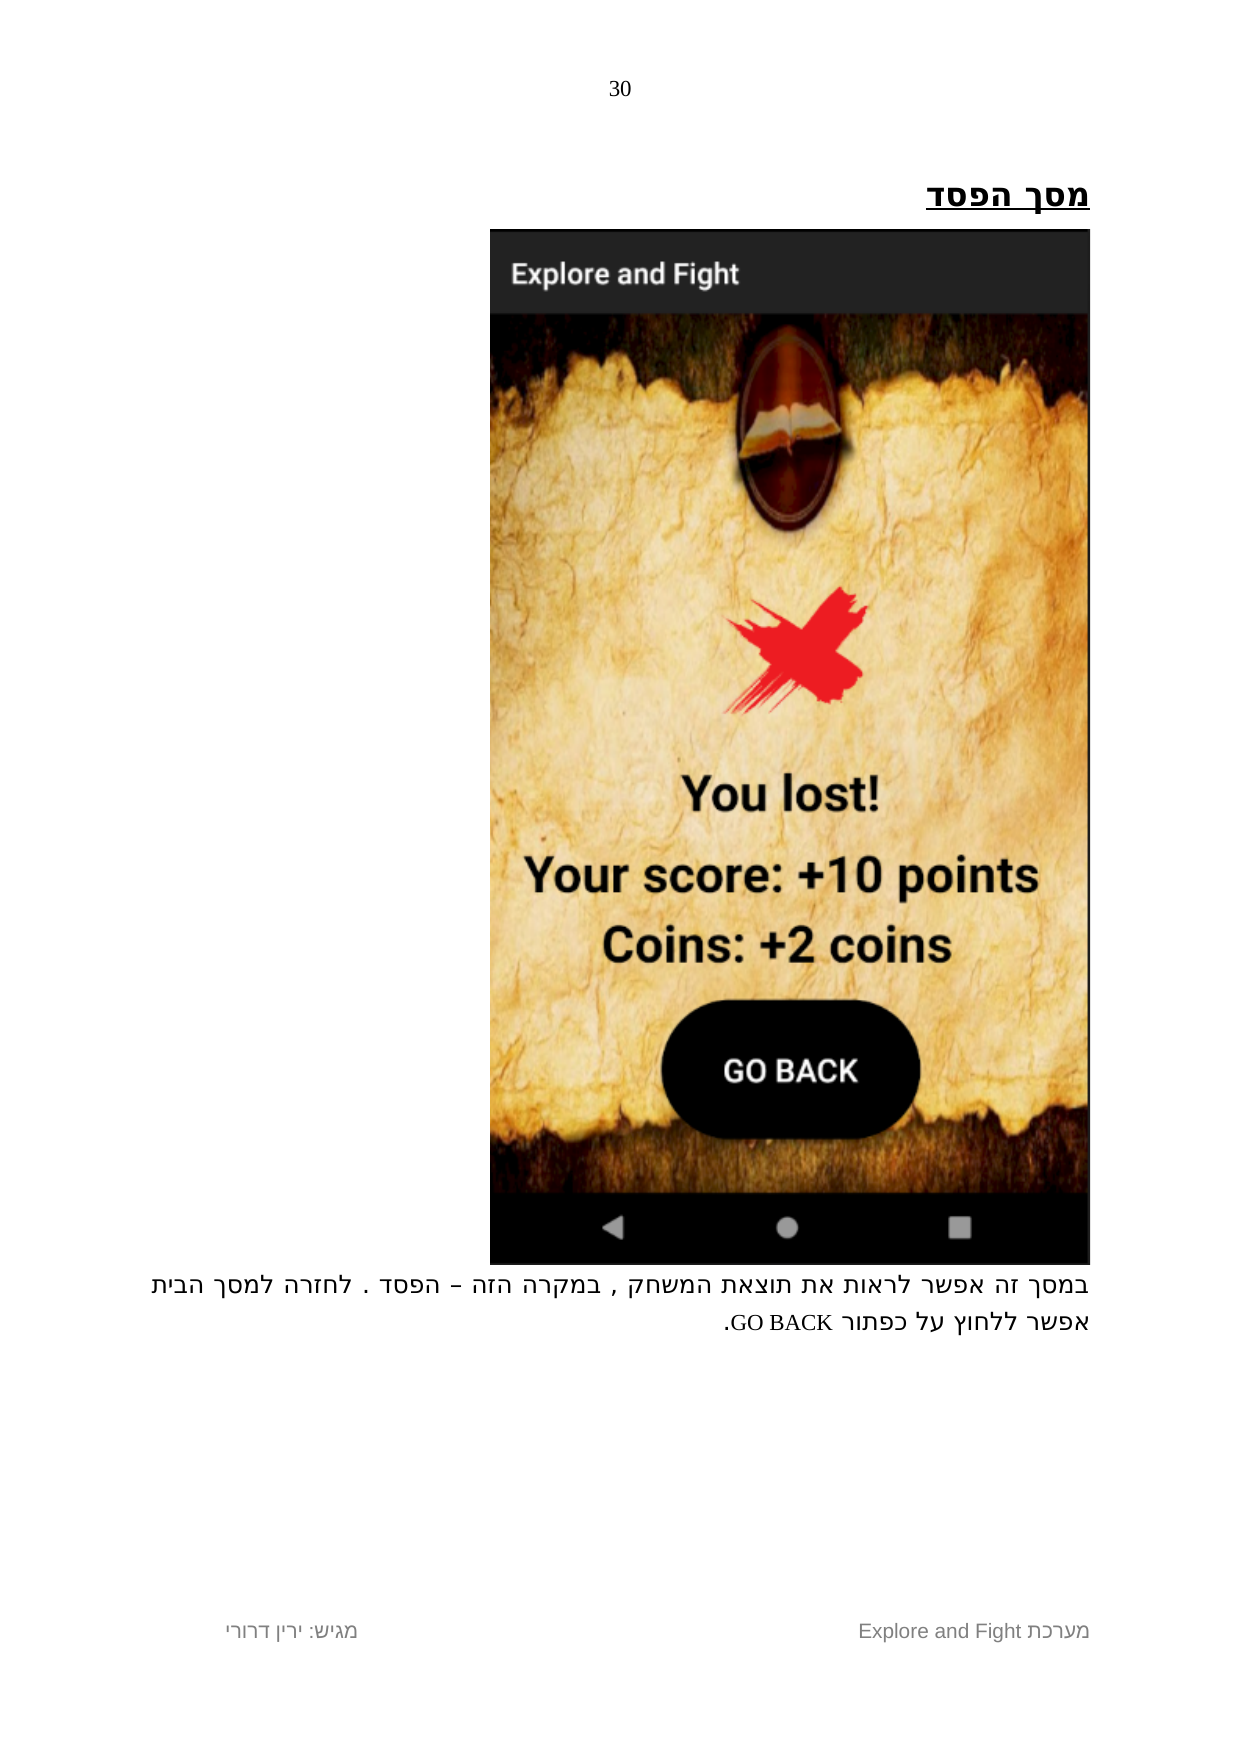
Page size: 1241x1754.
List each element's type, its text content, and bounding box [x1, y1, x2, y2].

picture [490, 229, 1091, 1265]
subtitle מסך הפסד [150, 175, 1090, 214]
text במסך זה אפשר לראות את תוצאת המשחק , במקרה הזה – הפסד . לחזרה למסך הבית אפשר ללחוץ על כפתור GO BACK. [150, 1271, 1090, 1336]
